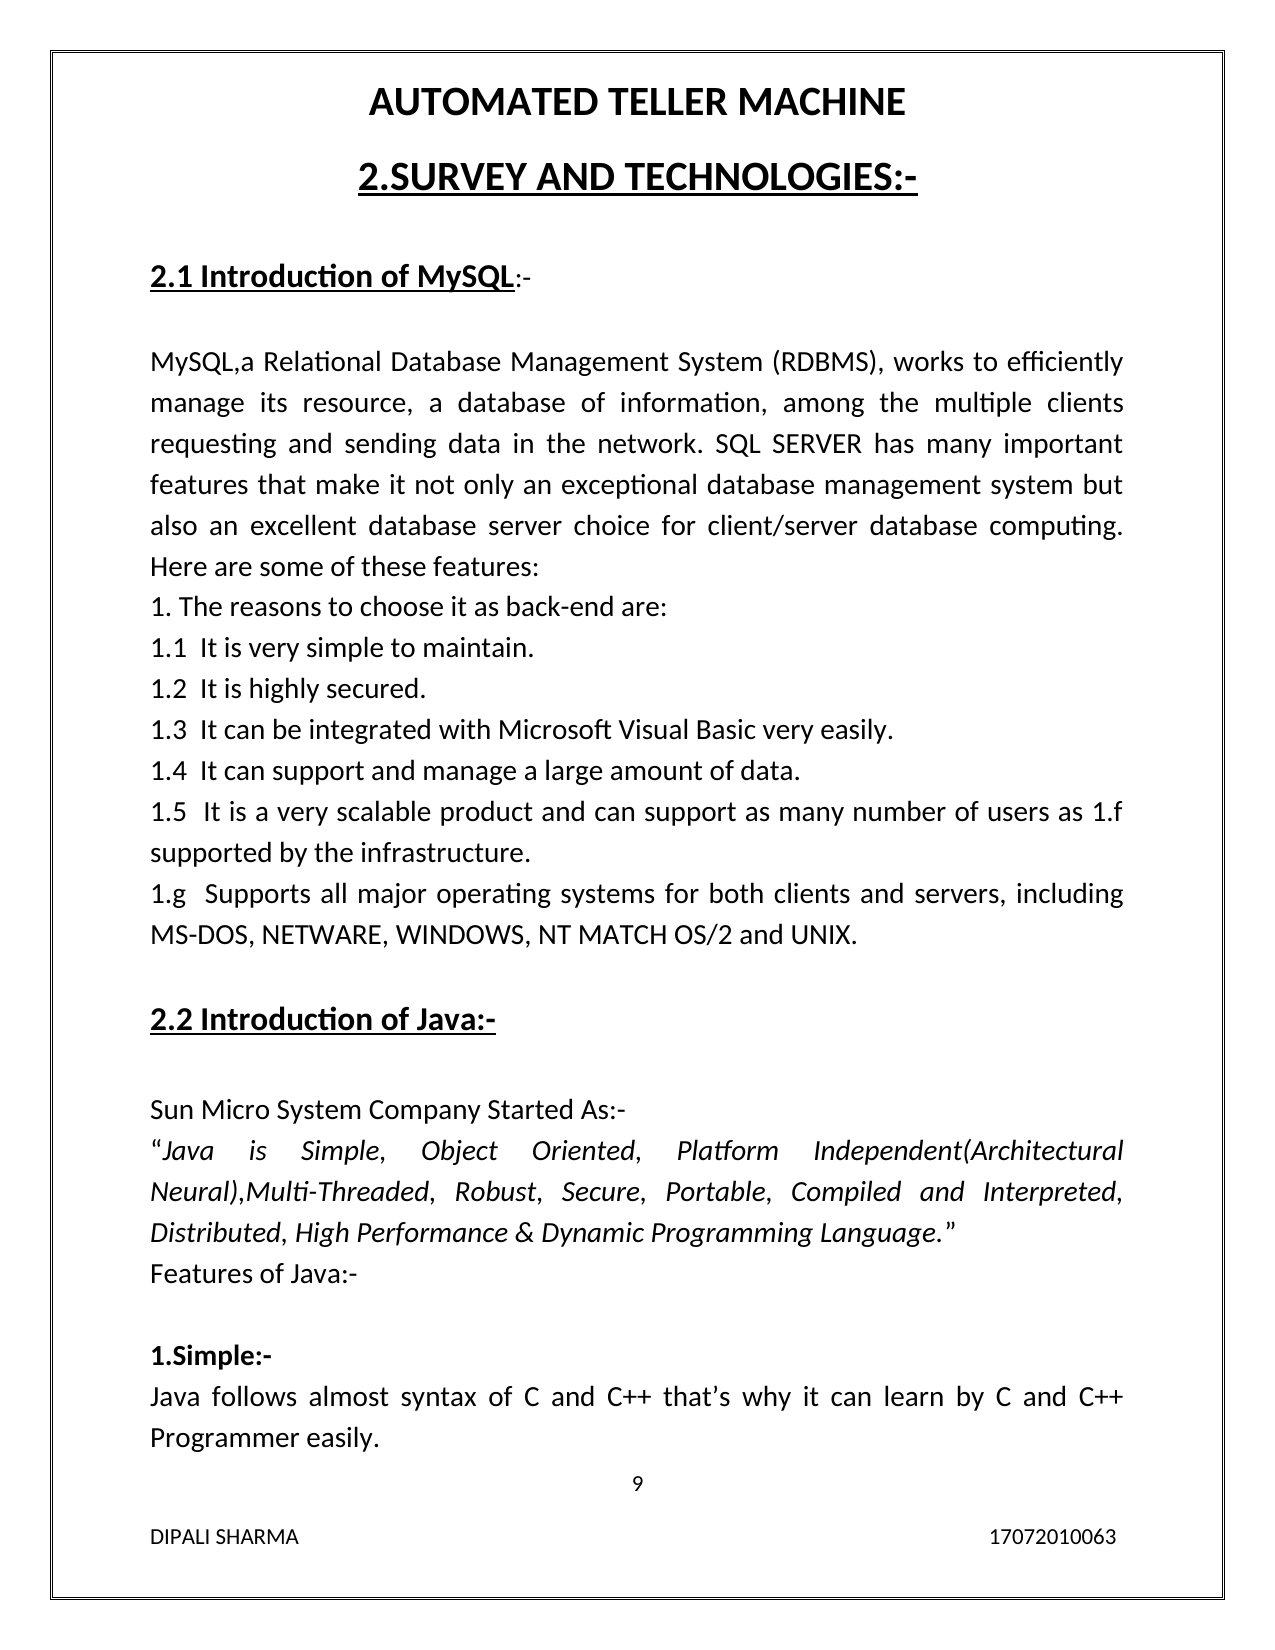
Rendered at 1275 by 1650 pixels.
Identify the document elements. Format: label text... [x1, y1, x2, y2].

text 1.4 It can support and manage a large amount of data. [150, 752, 1125, 788]
text 1. The reasons to choose it as back-end are: [150, 588, 1125, 624]
text Features of Java:- [150, 1255, 1125, 1291]
text 2.2 Introduction of Java:- [150, 998, 1125, 1039]
text Sun Micro System Company Started As:- [150, 1091, 1125, 1127]
text 1.2 It is highly secured. [150, 670, 1125, 706]
text 2.1 Introduction of MySQL:- [150, 255, 1125, 296]
text 1.3 It can be integrated with Microsoft Visual Basic very easily. [150, 711, 1125, 747]
text 1.g Supports all major operating systems for both clients and servers, including MS-DOS, NETWARE, WINDOWS, NT MATCH OS/2 and UNIX. [150, 875, 1125, 952]
text MySQL,a Relational Database Management System (RDBMS), works to efficiently manage its resource, a database of information, among the multiple clients requesting and sending data in the network. SQL SERVER has many important features that make it not only an exceptional database management system but also an excellent database server choice for client/server database computing. Here are some of these features: [150, 343, 1125, 583]
text “Java is Simple, Object Oriented, Platform Independent(Architectural Neural),Multi-Threaded, Robust, Secure, Portable, Compiled and Interpreted, Distributed, High Performance & Dynamic Programming Language.” [150, 1132, 1125, 1250]
text 1.1 It is very simple to maintain. [150, 629, 1125, 665]
text 1.5 It is a very scalable product and can support as many number of users as 1.f supported by the infrastructure. [150, 793, 1125, 870]
text Java follows almost syntax of C and C++ that’s why it can learn by C and C++ Programmer easily. [150, 1378, 1125, 1454]
text 2.SURVEY AND TECHNOLOGIES:- [150, 150, 1125, 201]
text 1.Simple:- [150, 1337, 1125, 1373]
